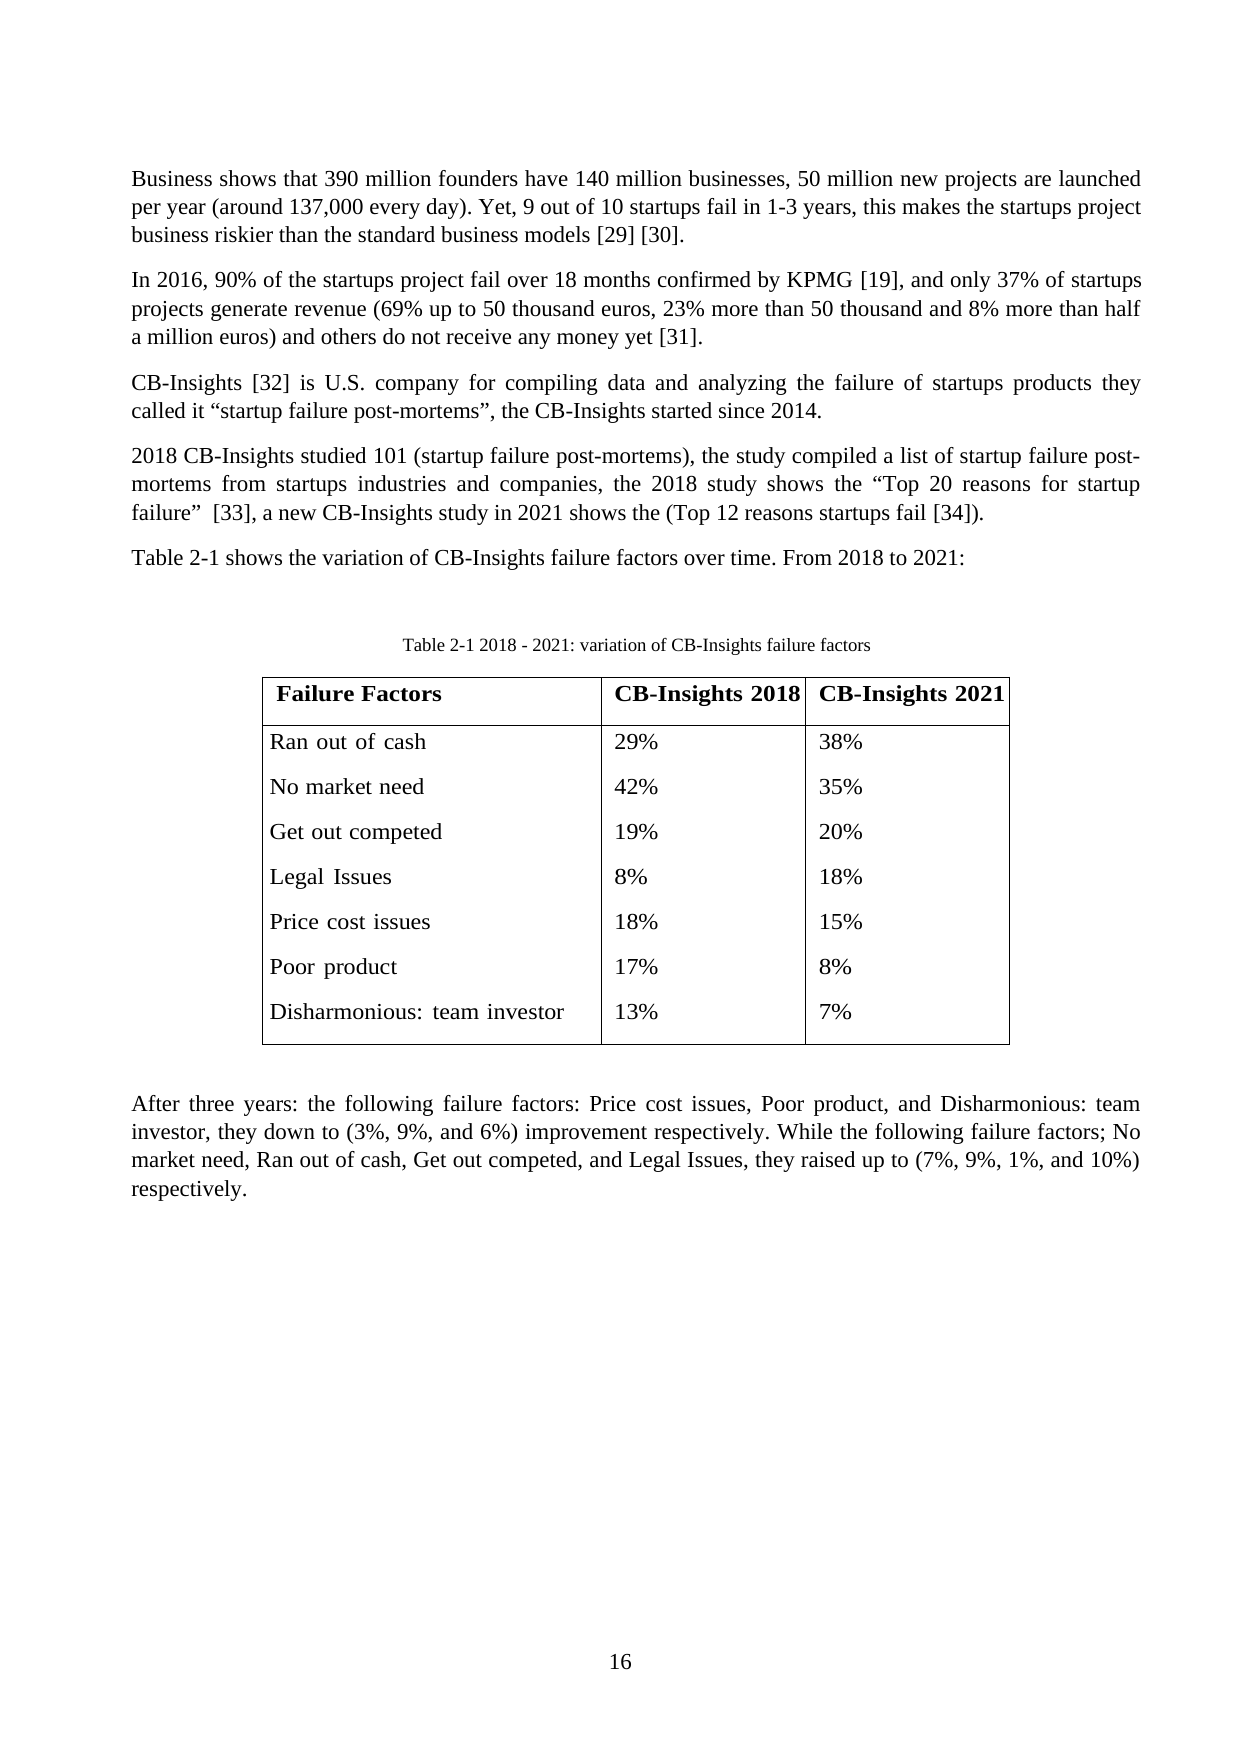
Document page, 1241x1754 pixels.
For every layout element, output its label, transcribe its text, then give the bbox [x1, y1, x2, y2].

text After three years: the following failure factors: Price cost issues, Poor product, and Disharmonious: team investor, they down to (3%, 9%, and 6%) improvement respectively. While the following failure factors; No market need, Ran out of cash, Get out competed, and Legal Issues, they raised up to (7%, 9%, 1%, and 10%) respectively. [131, 1090, 1142, 1201]
text CB-Insights [32] is U.S. company for compiling data and analyzing the failure of startups products they called it “startup failure post-mortems”, the CB-Insights started since 2014. [131, 368, 1142, 423]
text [131, 164, 1142, 248]
table_cell 8% [602, 863, 805, 908]
table_cell 35% [806, 773, 1009, 818]
table_cell 18% [806, 863, 1009, 908]
text Table ‎2-1 shows the variation of CB-Insights failure factors over time. From 2018 to 2021: [131, 544, 1142, 570]
table_cell 13% [602, 999, 805, 1043]
table_cell 20% [806, 818, 1009, 863]
table_cell 15% [806, 908, 1009, 953]
table_cell 42% [602, 773, 805, 818]
table_cell Poor product [263, 953, 601, 998]
table_header CB-Insights 2018 [602, 678, 805, 725]
table_cell Get out competed [263, 818, 601, 863]
table_header CB-Insights 2021 [806, 678, 1009, 725]
table_cell 29% [602, 726, 805, 773]
text In 2016, 90% of the startups project fail over 18 months confirmed by KPMG [19], and only 37% of startups projects generate revenue (69% up to 50 thousand euros, 23% more than 50 thousand and 8% more than half a million euros) and others do not receive any money yet [31]. [131, 267, 1142, 350]
table_cell 18% [602, 908, 805, 953]
table_cell 7% [806, 999, 1009, 1043]
text 2018 CB-Insights studied 101 (startup failure post-mortems), the study compiled a list of startup failure post-mortems from startups industries and companies, the 2018 study shows the “Top 20 reasons for startup failure” [33], a new CB-Insights study in 2021 shows the (Top 12 reasons startups fail [34]). [131, 442, 1142, 525]
table_cell 8% [806, 953, 1009, 998]
table_header Failure Factors [263, 678, 601, 725]
table_cell 17% [602, 953, 805, 998]
table_cell 19% [602, 818, 805, 863]
table_cell 38% [806, 726, 1009, 773]
table_cell No market need [263, 773, 601, 818]
table_cell Legal Issues [263, 863, 601, 908]
table_cell Ran out of cash [263, 726, 601, 773]
table_cell Disharmonious: team investor [263, 999, 601, 1043]
table_cell Price cost issues [263, 908, 601, 953]
